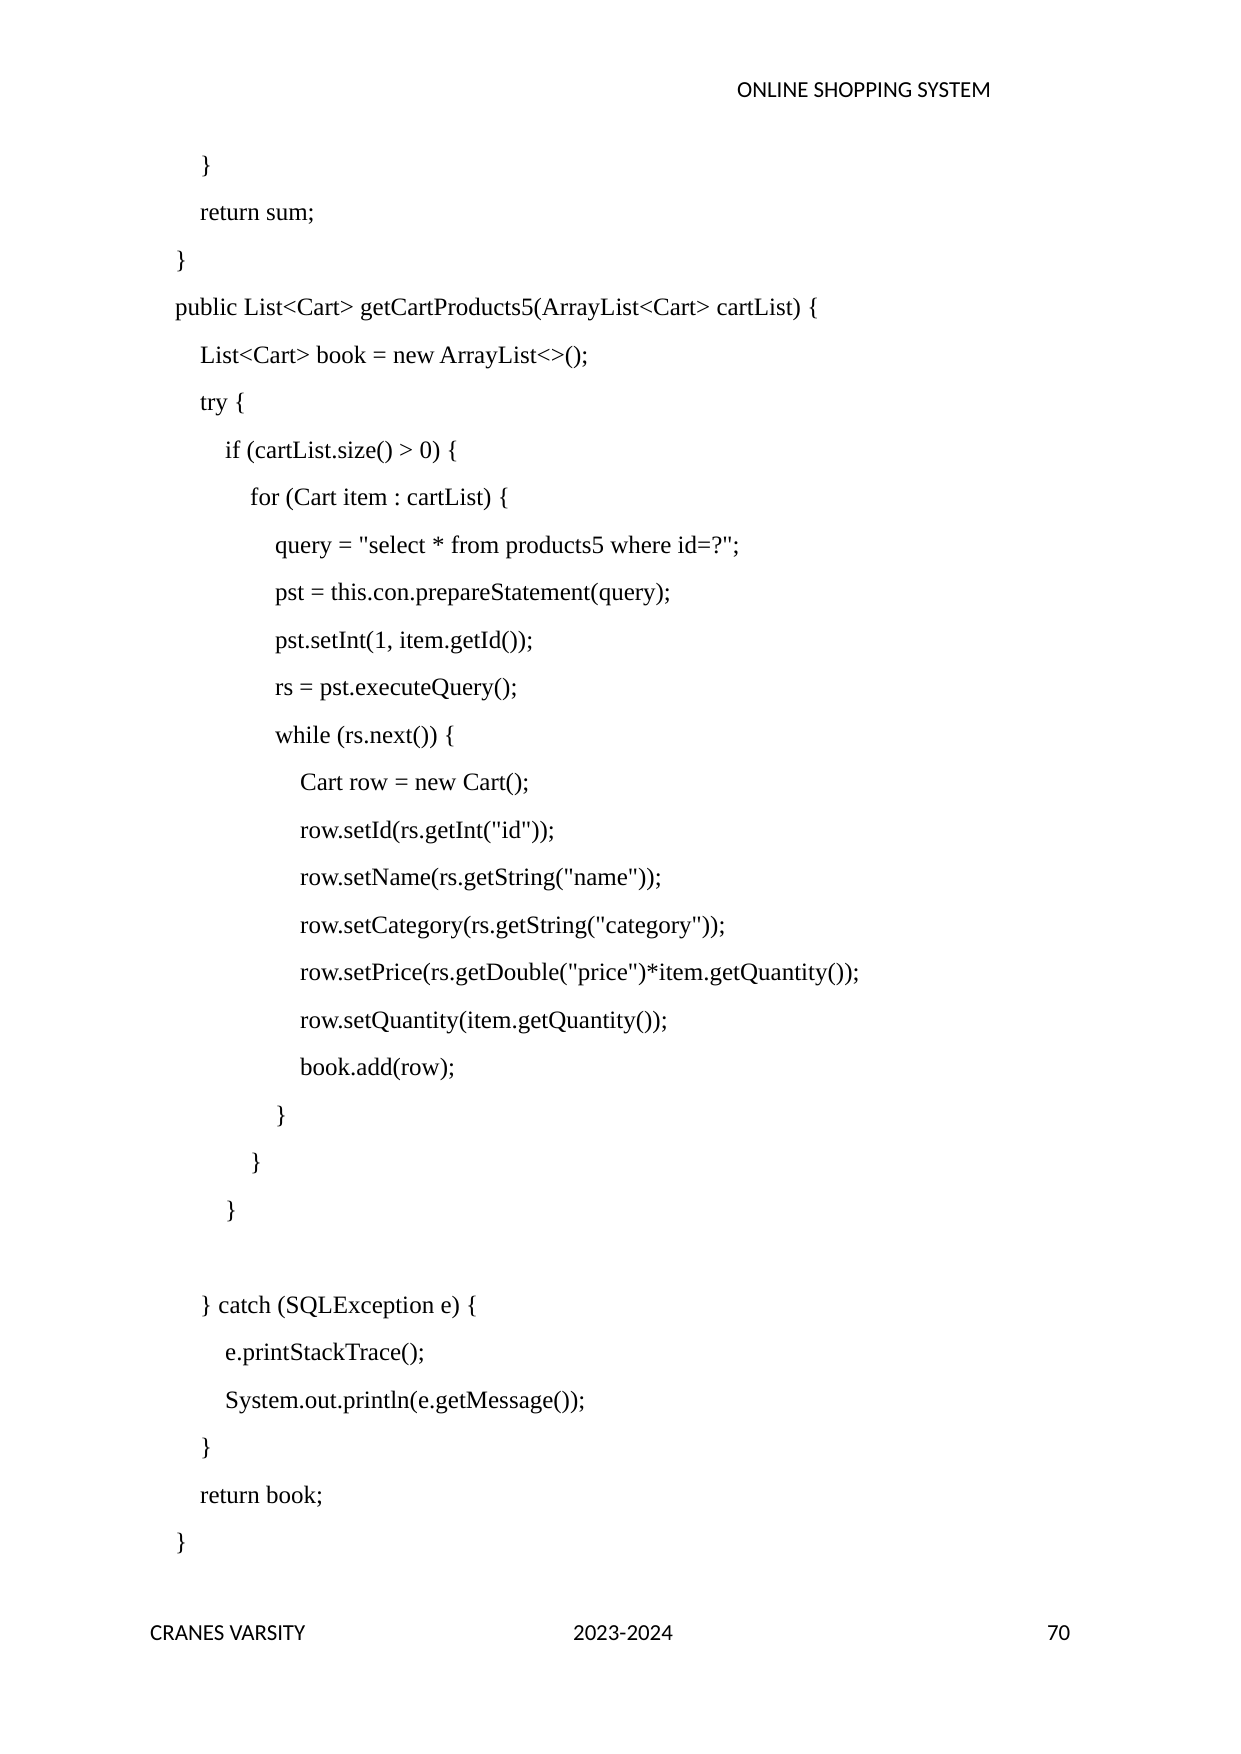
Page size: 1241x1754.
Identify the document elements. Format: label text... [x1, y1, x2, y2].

text row.setPrice(rs.getDouble("price")*item.getQuantity()); [150, 957, 1098, 986]
text return book; [150, 1480, 1098, 1509]
text rs = pst.executeQuery(); [150, 672, 1098, 701]
text } [150, 1432, 1098, 1461]
text book.add(row); [150, 1052, 1098, 1081]
text Cart row = new Cart(); [150, 767, 1098, 796]
text } [150, 150, 1098, 179]
text } [150, 1195, 1098, 1224]
text } [150, 1100, 1098, 1129]
text for (Cart item : cartList) { [150, 482, 1098, 511]
text } catch (SQLException e) { [150, 1290, 1098, 1319]
text row.setName(rs.getString("name")); [150, 862, 1098, 891]
text System.out.println(e.getMessage()); [150, 1385, 1098, 1414]
text public List<Cart> getCartProducts5(ArrayList<Cart> cartList) { [150, 292, 1098, 321]
text } [150, 245, 1098, 274]
text } [150, 1147, 1098, 1176]
text row.setId(rs.getInt("id")); [150, 815, 1098, 844]
text query = "select * from products5 where id=?"; [150, 530, 1098, 559]
text e.printStackTrace(); [150, 1337, 1098, 1366]
text try { [150, 387, 1098, 416]
text List<Cart> book = new ArrayList<>(); [150, 340, 1098, 369]
text pst = this.con.prepareStatement(query); [150, 577, 1098, 606]
text row.setCategory(rs.getString("category")); [150, 910, 1098, 939]
text while (rs.next()) { [150, 720, 1098, 749]
text row.setQuantity(item.getQuantity()); [150, 1005, 1098, 1034]
text } [150, 1527, 1098, 1556]
text if (cartList.size() > 0) { [150, 435, 1098, 464]
text return sum; [150, 197, 1098, 226]
text pst.setInt(1, item.getId()); [150, 625, 1098, 654]
